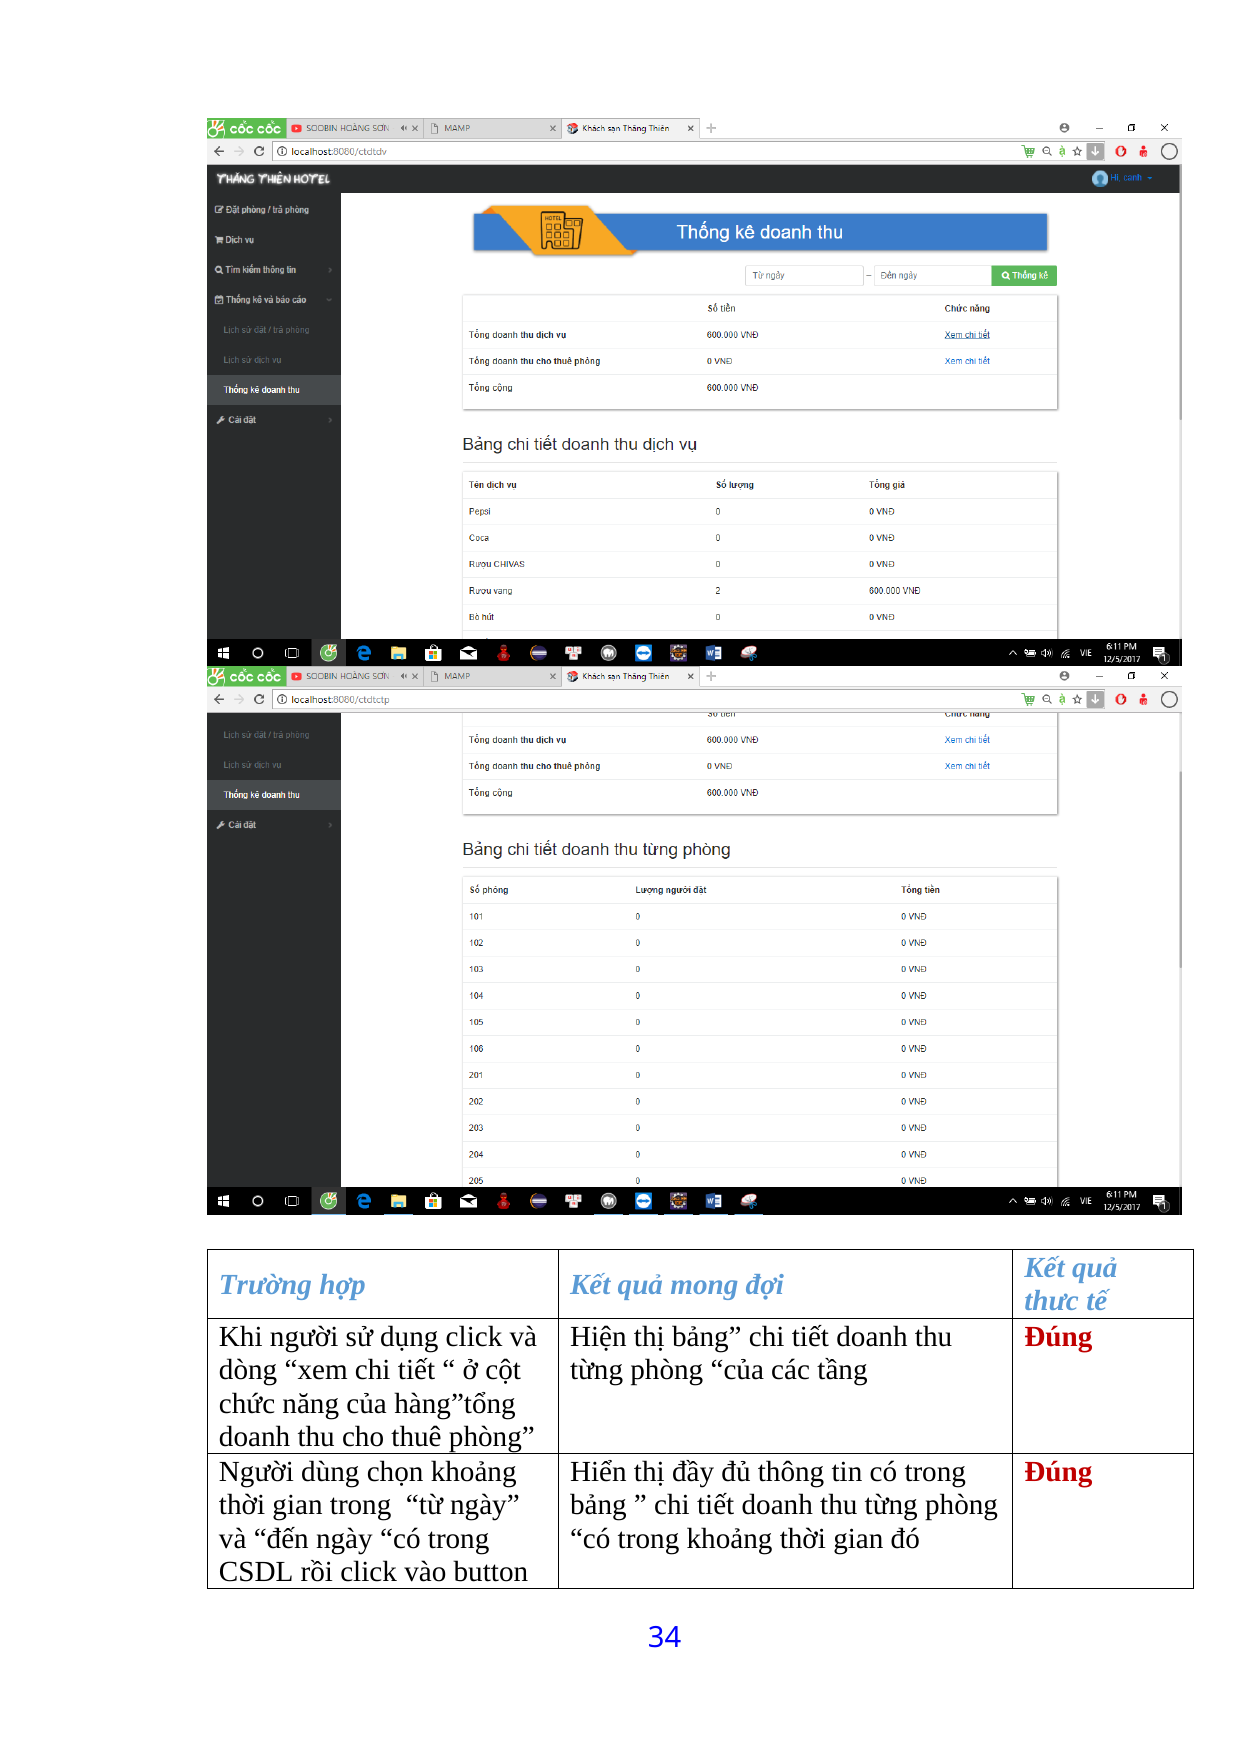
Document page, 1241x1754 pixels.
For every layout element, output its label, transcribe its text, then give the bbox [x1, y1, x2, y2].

table_cell Đúng [1013, 1319, 1193, 1453]
table_cell Đúng [1013, 1454, 1193, 1588]
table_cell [208, 1454, 558, 1588]
table_cell Khi người sử dụng click và dòng “xem chi tiết “ ở cột chức năng của hàng”tổng doanh thu cho thuê phòng” [208, 1319, 558, 1453]
picture [207, 118, 1182, 1215]
table_header Kết quả thưc tế [1013, 1250, 1193, 1318]
table_cell Hiện thị bảng” chi tiết doanh thu từng phòng “của các tầng [559, 1319, 1012, 1453]
table_header Trường hợp [208, 1250, 558, 1318]
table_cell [559, 1454, 1012, 1588]
table_header Kết quả mong đợi [559, 1250, 1012, 1318]
